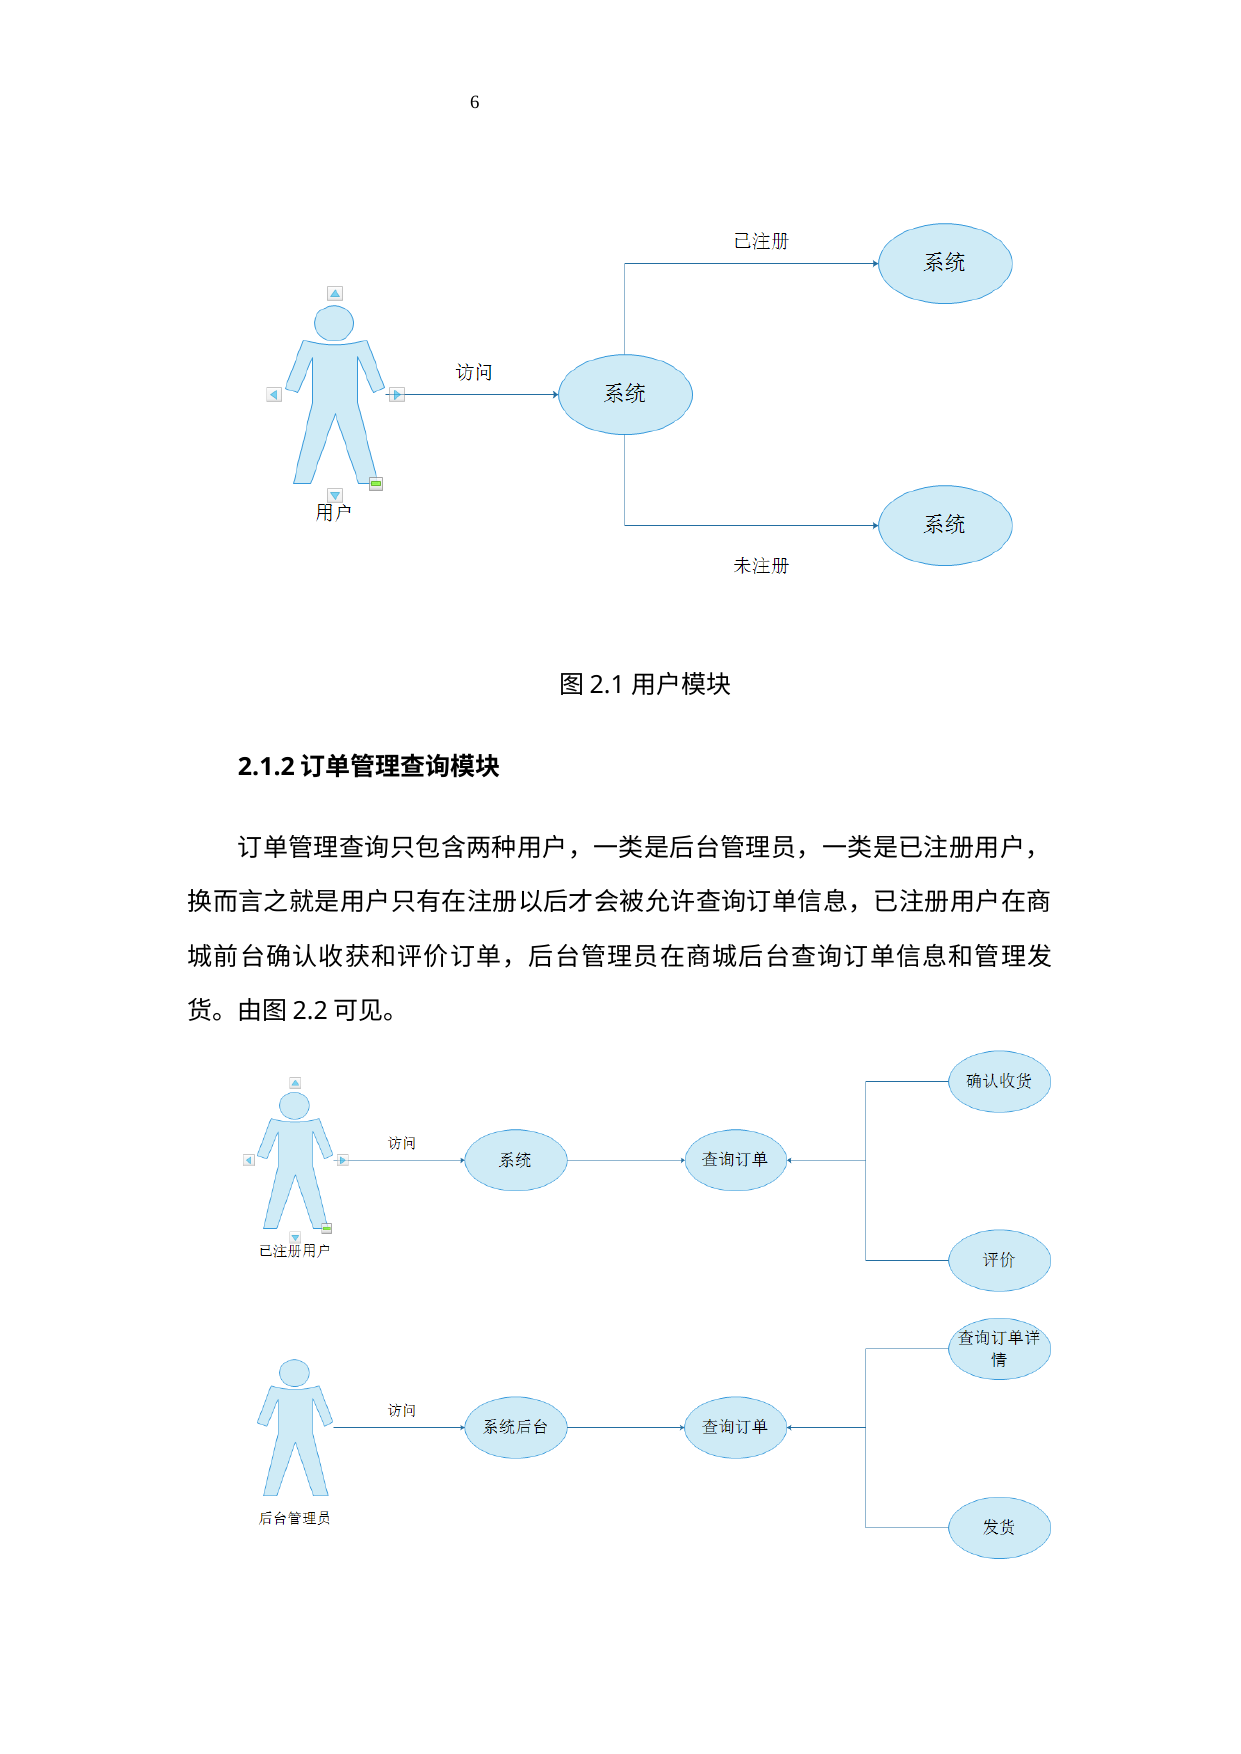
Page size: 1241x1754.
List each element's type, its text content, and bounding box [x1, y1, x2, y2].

text 订单管理查询只包含两种用户，一类是后台管理员，一类是已注册用户，换而言之就是用户只有在注册以后才会被允许查询订单信息，已注册用户在商城前台确认收获和评价订单，后台管理员在商城后台查询订单信息和管理发货。由图2.2可见。 [187, 827, 1053, 1027]
text 图2.1 用户模块 [187, 664, 1053, 701]
subtitle 2.1.2订单管理查询模块 [187, 746, 1053, 782]
picture [237, 150, 1102, 652]
picture [237, 1045, 1063, 1564]
